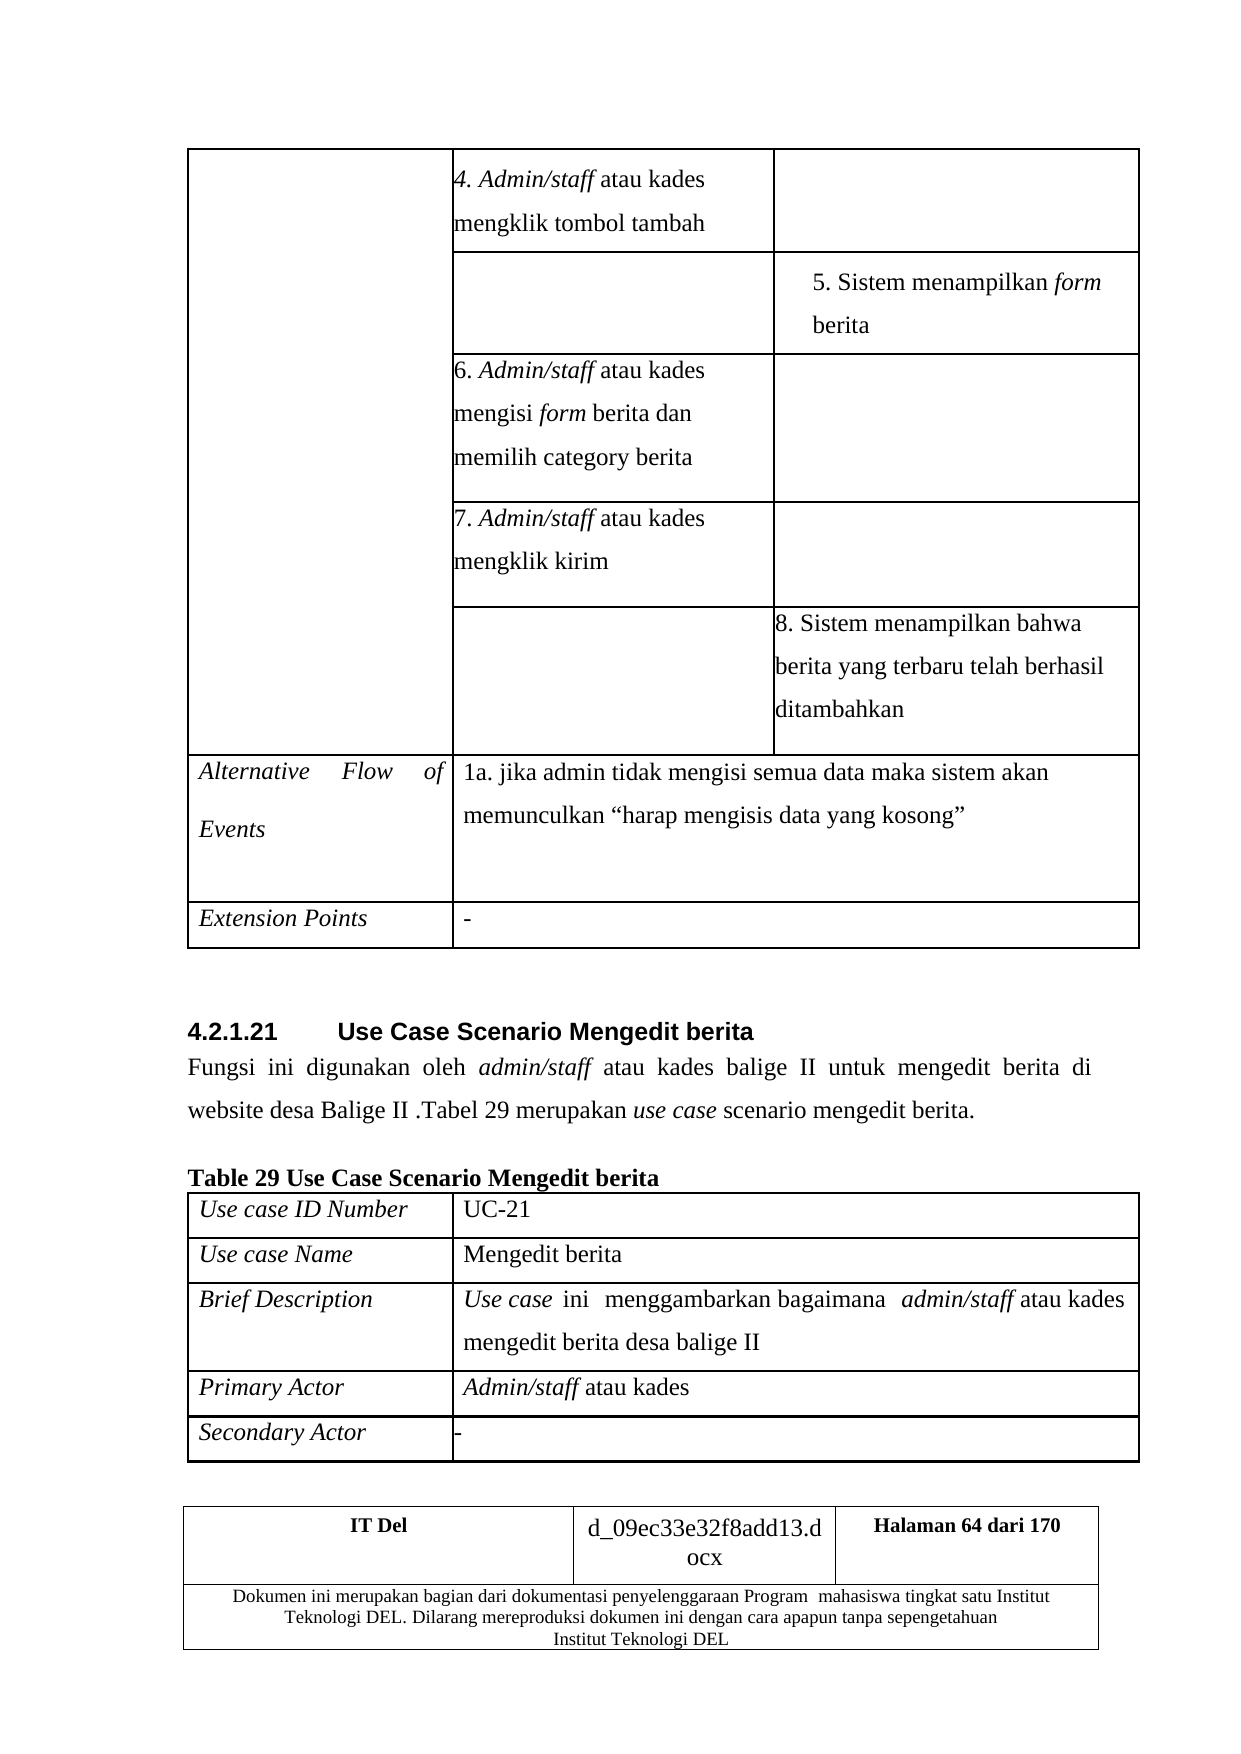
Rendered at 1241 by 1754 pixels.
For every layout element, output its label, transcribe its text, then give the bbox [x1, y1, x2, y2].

table_cell [454, 608, 773, 754]
table_cell [454, 253, 773, 353]
table_cell Mengedit berita [454, 1239, 1138, 1282]
table_cell Admin/staff atau kades [454, 1372, 1138, 1415]
text Fungsi ini digunakan oleh admin/staff atau kades balige II untuk mengedit berita di website desa Balige II .Tabel 29 merupakan use case scenario mengedit berita. [187, 1052, 1092, 1124]
table_cell 5. Sistem menampilkan form berita [775, 253, 1138, 353]
table_cell [775, 150, 1138, 251]
text Table 29 Use Case Scenario Mengedit berita [187, 1163, 1092, 1192]
table_cell 6. Admin/staff atau kades mengisi form berita dan memilih category berita [454, 355, 773, 501]
table_cell 1a. jika admin tidak mengisi semua data maka sistem akan memunculkan “harap mengisis data yang kosong” [454, 756, 1138, 901]
table_header UC-21 [454, 1194, 1138, 1237]
table_cell Alternative Flow of Events [189, 756, 452, 901]
table_cell 4. Admin/staff atau kades mengklik tombol tambah [454, 150, 773, 251]
table_cell Secondary Actor [189, 1418, 452, 1460]
table_cell - [454, 903, 1138, 947]
table_header Use case ID Number [189, 1194, 452, 1237]
table_cell Brief Description [189, 1284, 452, 1370]
table_cell 7. Admin/staff atau kades mengklik kirim [454, 503, 773, 606]
table_cell 8. Sistem menampilkan bahwa berita yang terbaru telah berhasil ditambahkan [775, 608, 1138, 754]
table_cell [775, 355, 1138, 501]
table_cell [775, 503, 1138, 606]
subtitle Use Case Scenario Mengedit berita [187, 1017, 1092, 1046]
table_cell Primary Actor [189, 1372, 452, 1415]
table_cell Use case ini menggambarkan bagaimana admin/staff atau kades mengedit berita desa balige II [454, 1284, 1138, 1370]
table_cell Extension Points [189, 903, 452, 947]
table_cell - [454, 1418, 1138, 1460]
table_cell Use case Name [189, 1239, 452, 1282]
